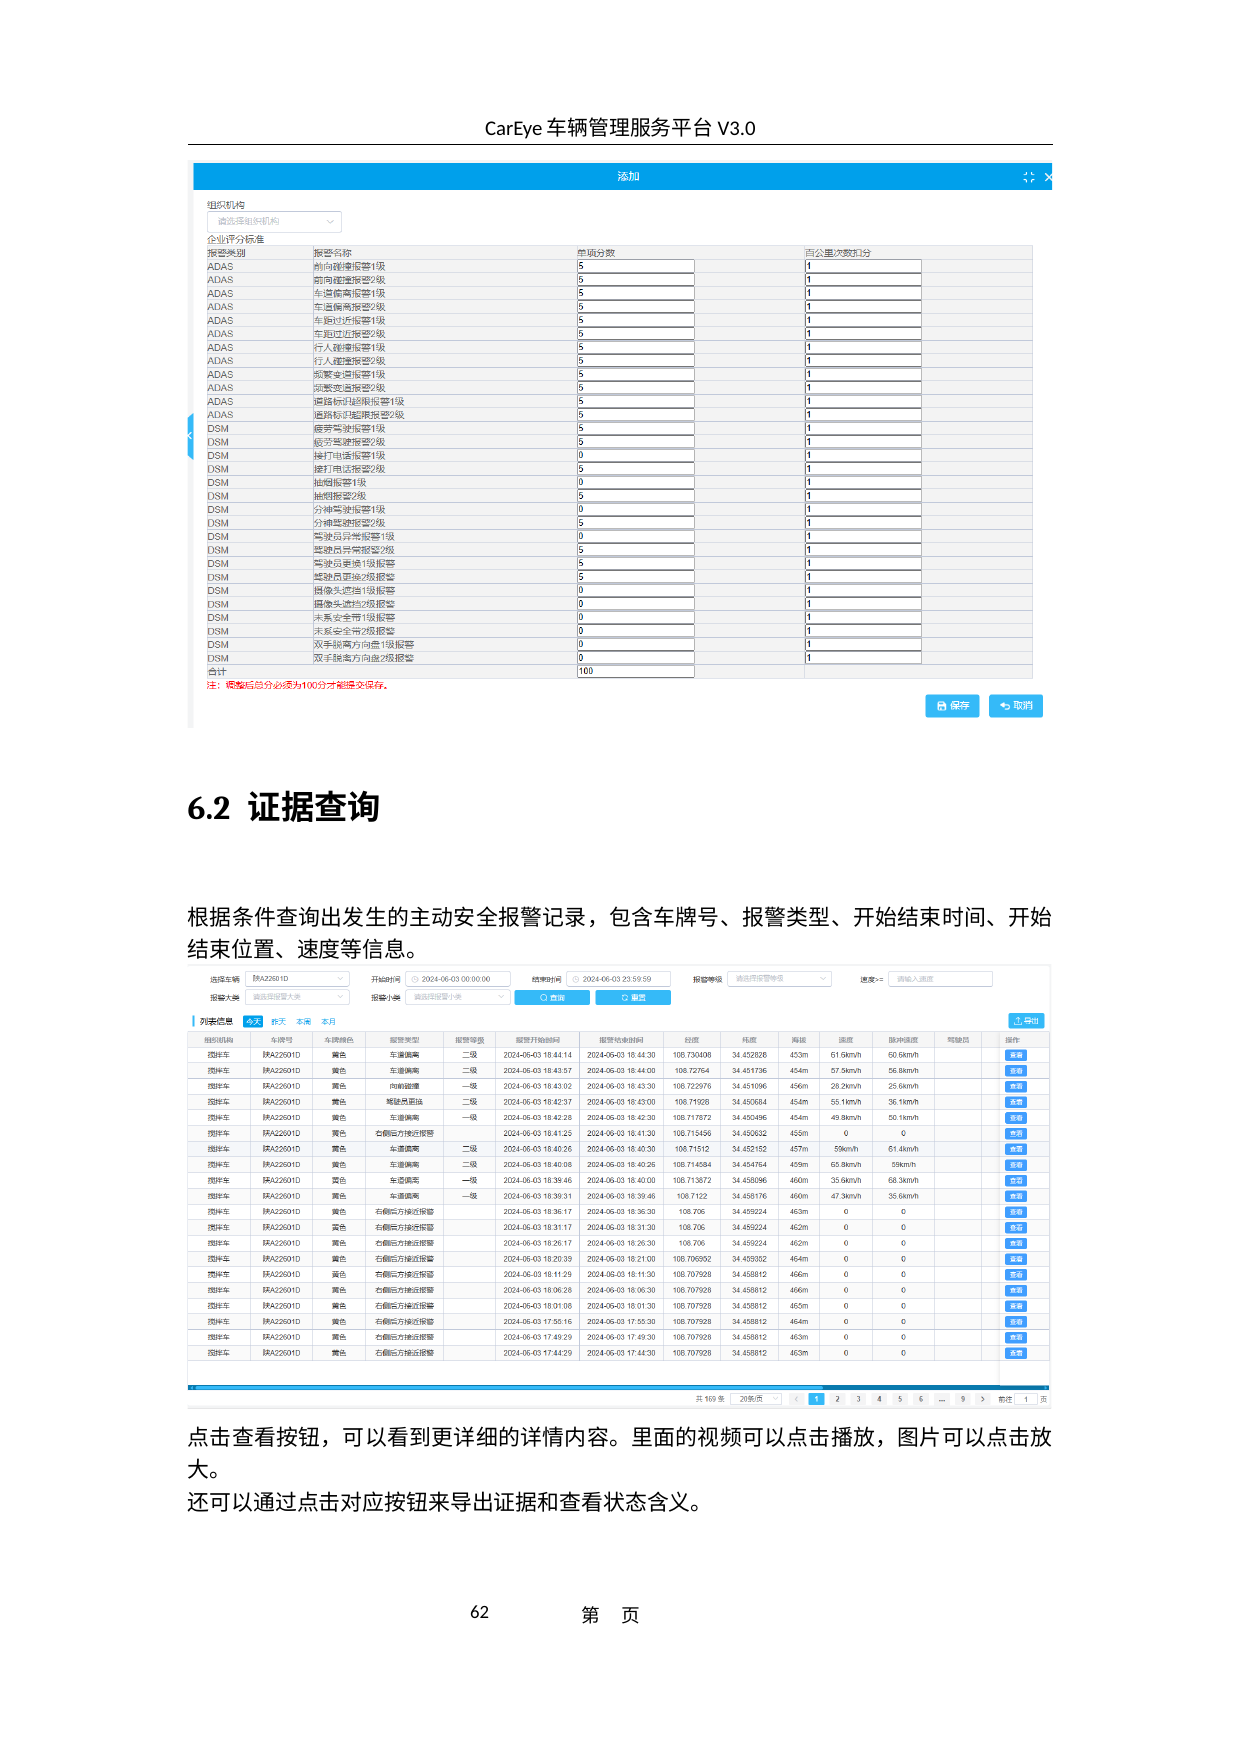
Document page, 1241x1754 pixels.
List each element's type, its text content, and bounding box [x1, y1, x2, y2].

picture [187, 964, 1052, 1409]
text 点击查看按钮，可以看到更详细的详情内容。里面的视频可以点击播放，图片可以点击放大。 [187, 1419, 1053, 1484]
text 根据条件查询出发生的主动安全报警记录，包含车牌号、报警类型、开始结束时间、开始结束位置、速度等信息。 [187, 899, 1053, 964]
text 还可以通过点击对应按钮来导出证据和查看状态含义。 [187, 1484, 1053, 1517]
picture [187, 160, 1053, 728]
subtitle 证据查询 [187, 772, 1053, 837]
